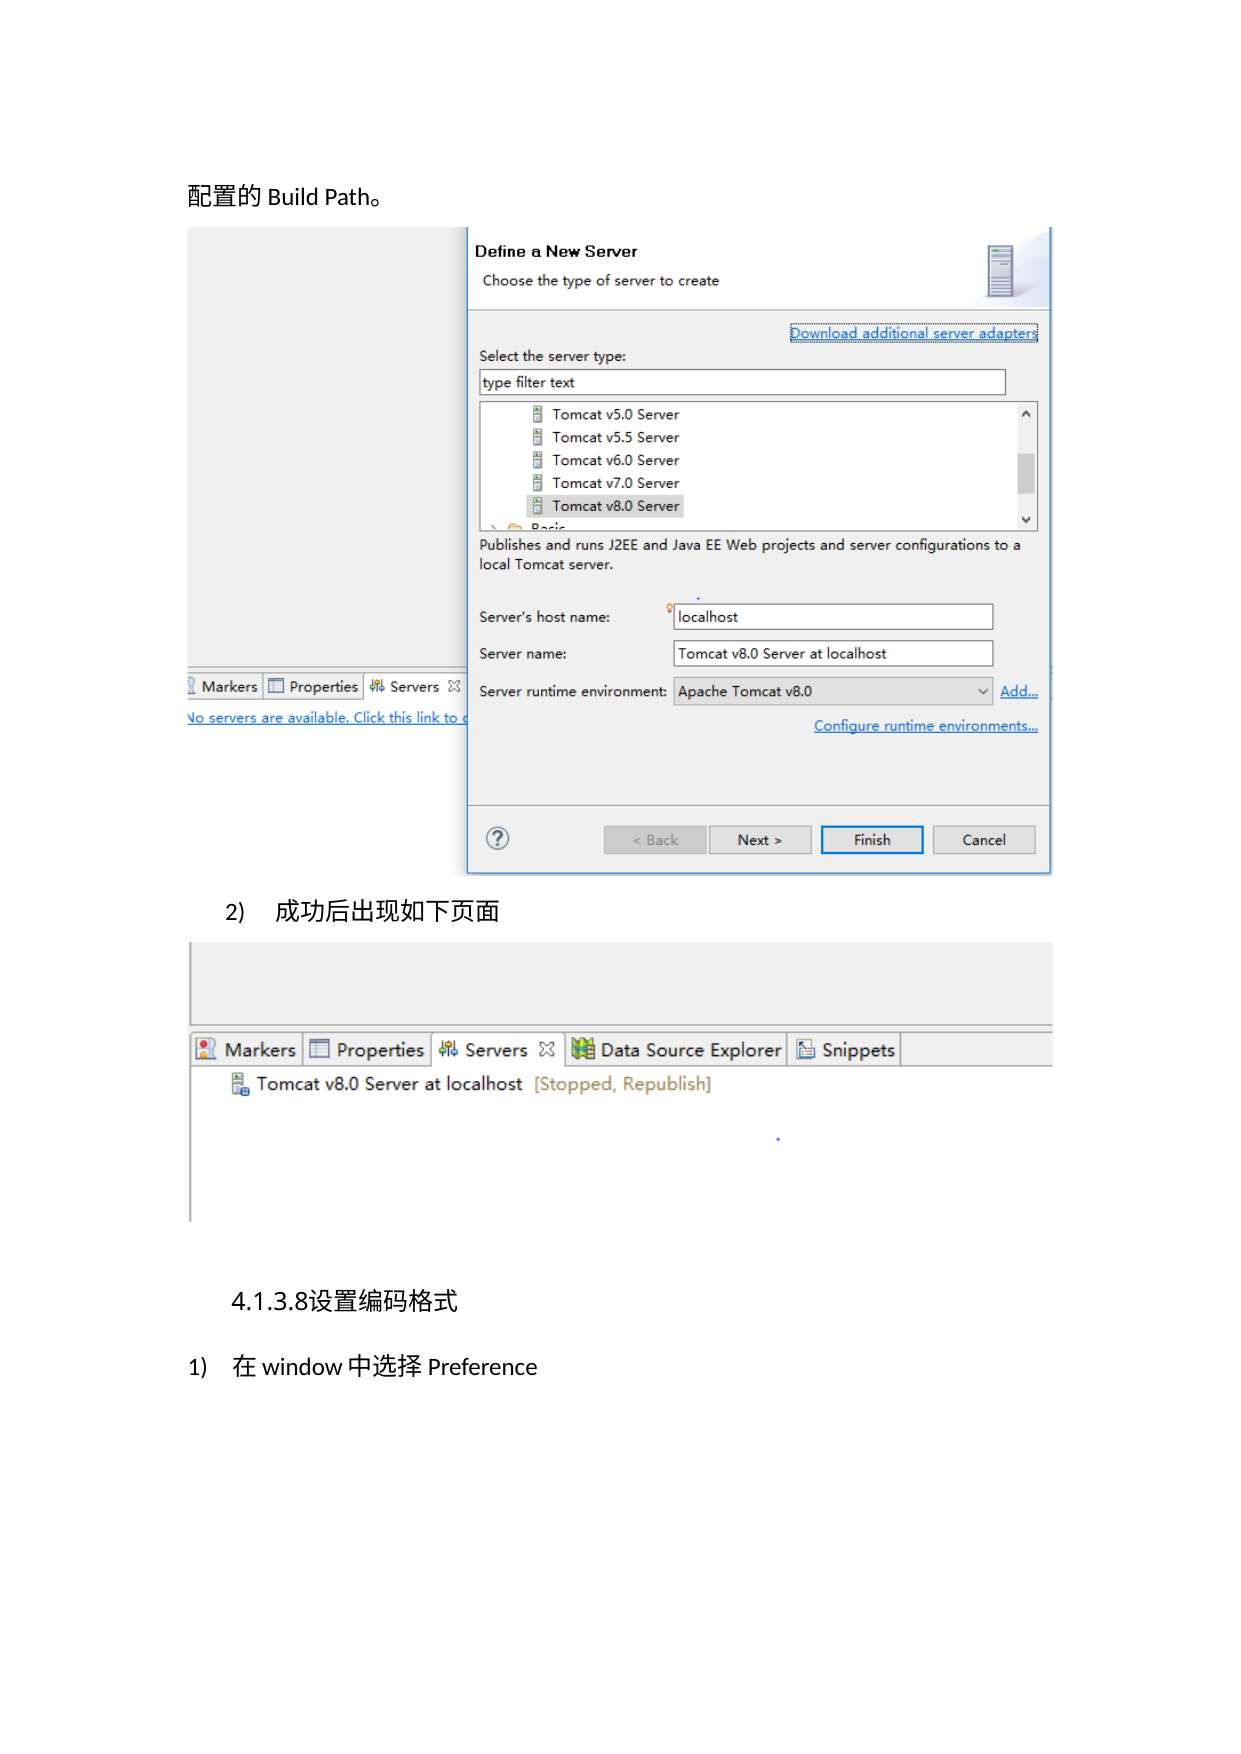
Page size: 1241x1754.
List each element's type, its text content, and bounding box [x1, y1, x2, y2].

picture [187, 227, 1053, 876]
list 设置编码格式 [187, 1267, 1053, 1332]
picture [187, 942, 1053, 1222]
list 成功后出现如下页面 [187, 877, 1053, 942]
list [187, 162, 1053, 227]
list 在window中选择Preference [187, 1332, 1053, 1397]
